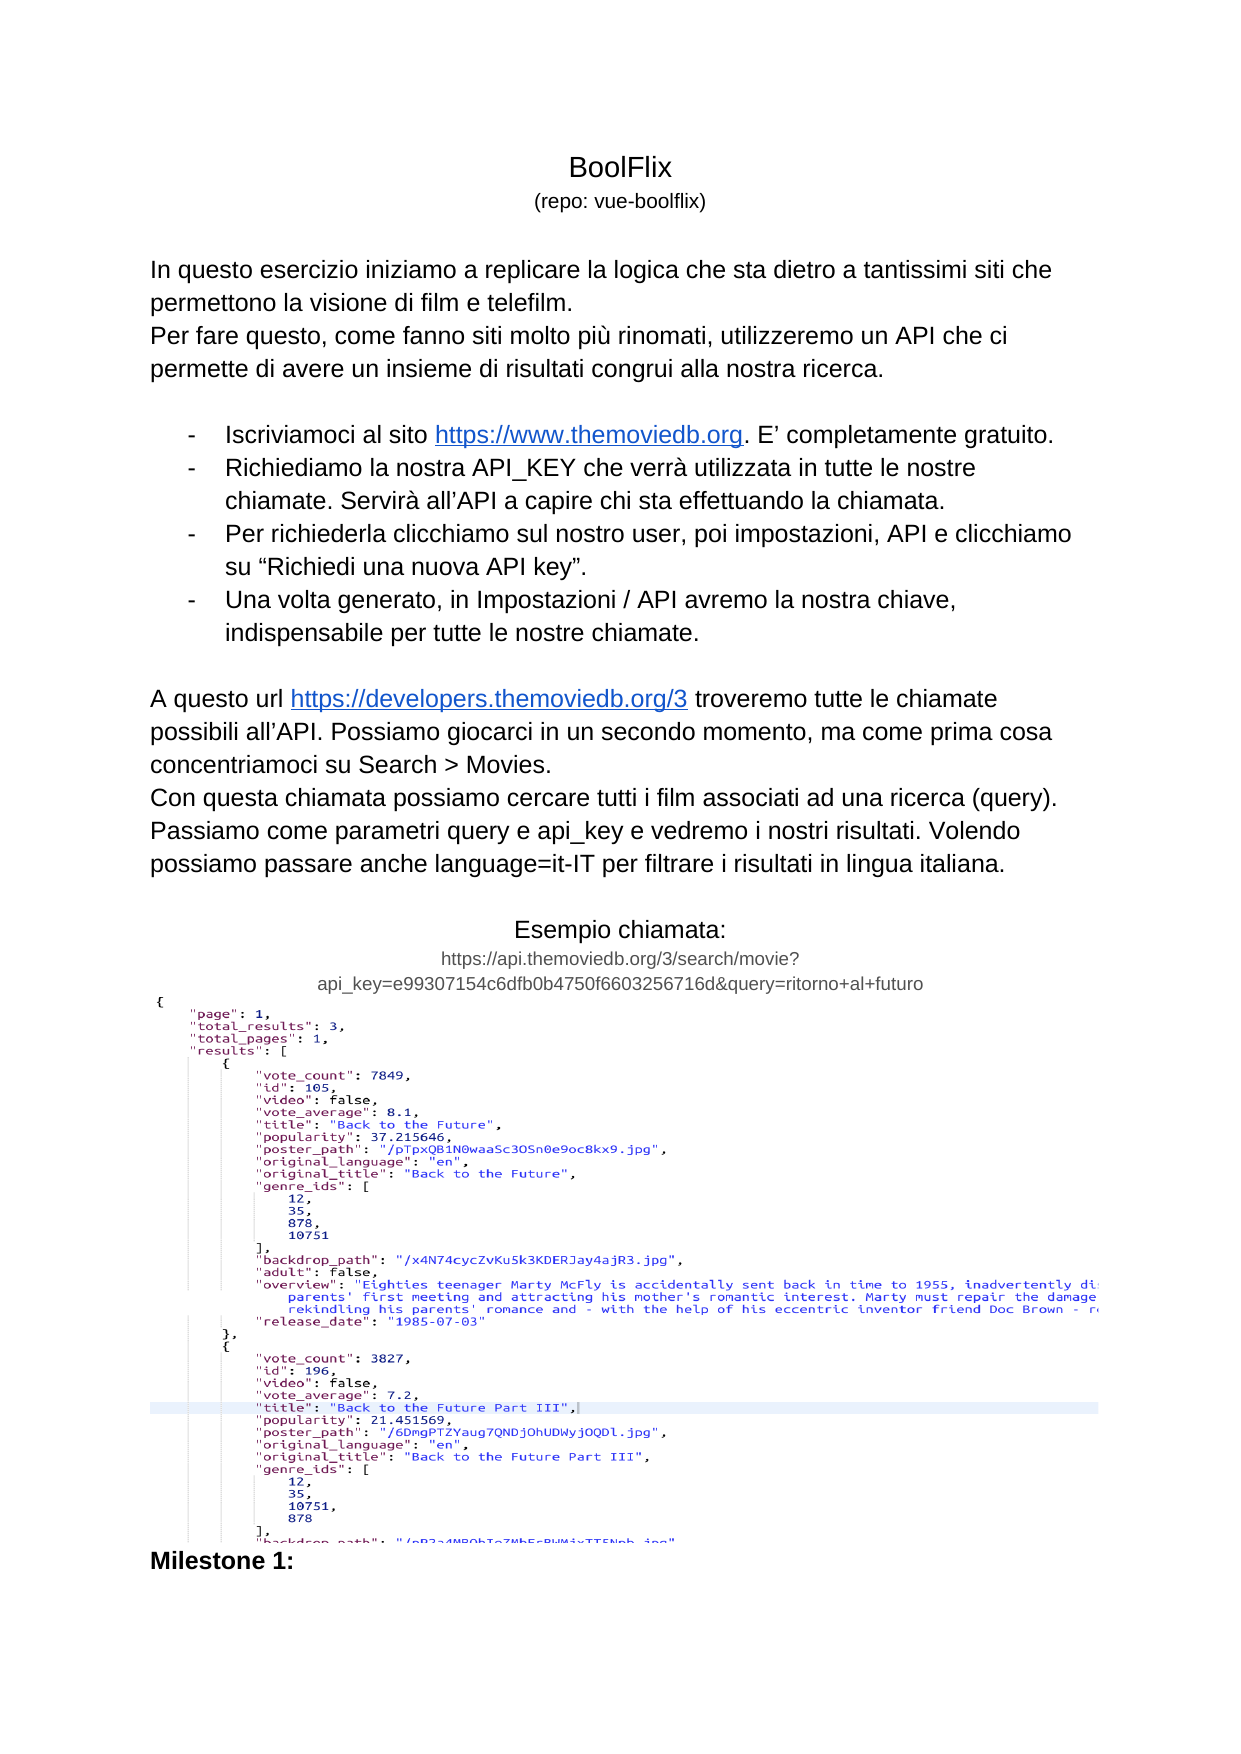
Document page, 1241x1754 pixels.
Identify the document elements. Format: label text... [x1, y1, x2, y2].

text https://api.themoviedb.org/3/search/movie?api_key=e99307154c6dfb0b4750f6603256716d&query=ritorno+al+futuro [150, 948, 1090, 994]
text (repo: vue-boolflix) [150, 188, 1090, 212]
list Iscriviamoci al sito https://www.themoviedb.org. E’ completamente gratuito. [187, 420, 1090, 448]
text A questo url https://developers.themoviedb.org/3 troveremo tutte le chiamate possibili all’API. Possiamo giocarci in un secondo momento, ma come prima cosa concentriamoci su Search > Movies. [150, 684, 1090, 779]
list Richiediamo la nostra API_KEY che verrà utilizzata in tutte le nostre chiamate. Servirà all’API a capire chi sta effettuando la chiamata. [187, 453, 1090, 514]
list Una volta generato, in Impostazioni / API avremo la nostra chiave, indispensabile per tutte le nostre chiamate. [187, 585, 1090, 647]
text Con questa chiamata possiamo cercare tutti i film associati ad una ricerca (query). Passiamo come parametri query e api_key e vedremo i nostri risultati. Volendo possiamo passare anche language=it-IT per filtrare i risultati in lingua italiana. [150, 783, 1090, 878]
text Milestone 1: [150, 1546, 1090, 1575]
text In questo esercizio iniziamo a replicare la logica che sta dietro a tantissimi siti che permettono la visione di film e telefilm. [150, 254, 1090, 316]
text Esempio chiamata: [150, 915, 1090, 944]
text Per fare questo, come fanno siti molto più rinomati, utilizzeremo un API che ci permette di avere un insieme di risultati congrui alla nostra ricerca. [150, 321, 1090, 382]
picture [150, 997, 1099, 1543]
list Per richiederla clicchiamo sul nostro user, poi impostazioni, API e clicchiamo su “Richiedi una nuova API key”. [187, 519, 1090, 581]
text BoolFlix [150, 150, 1090, 183]
